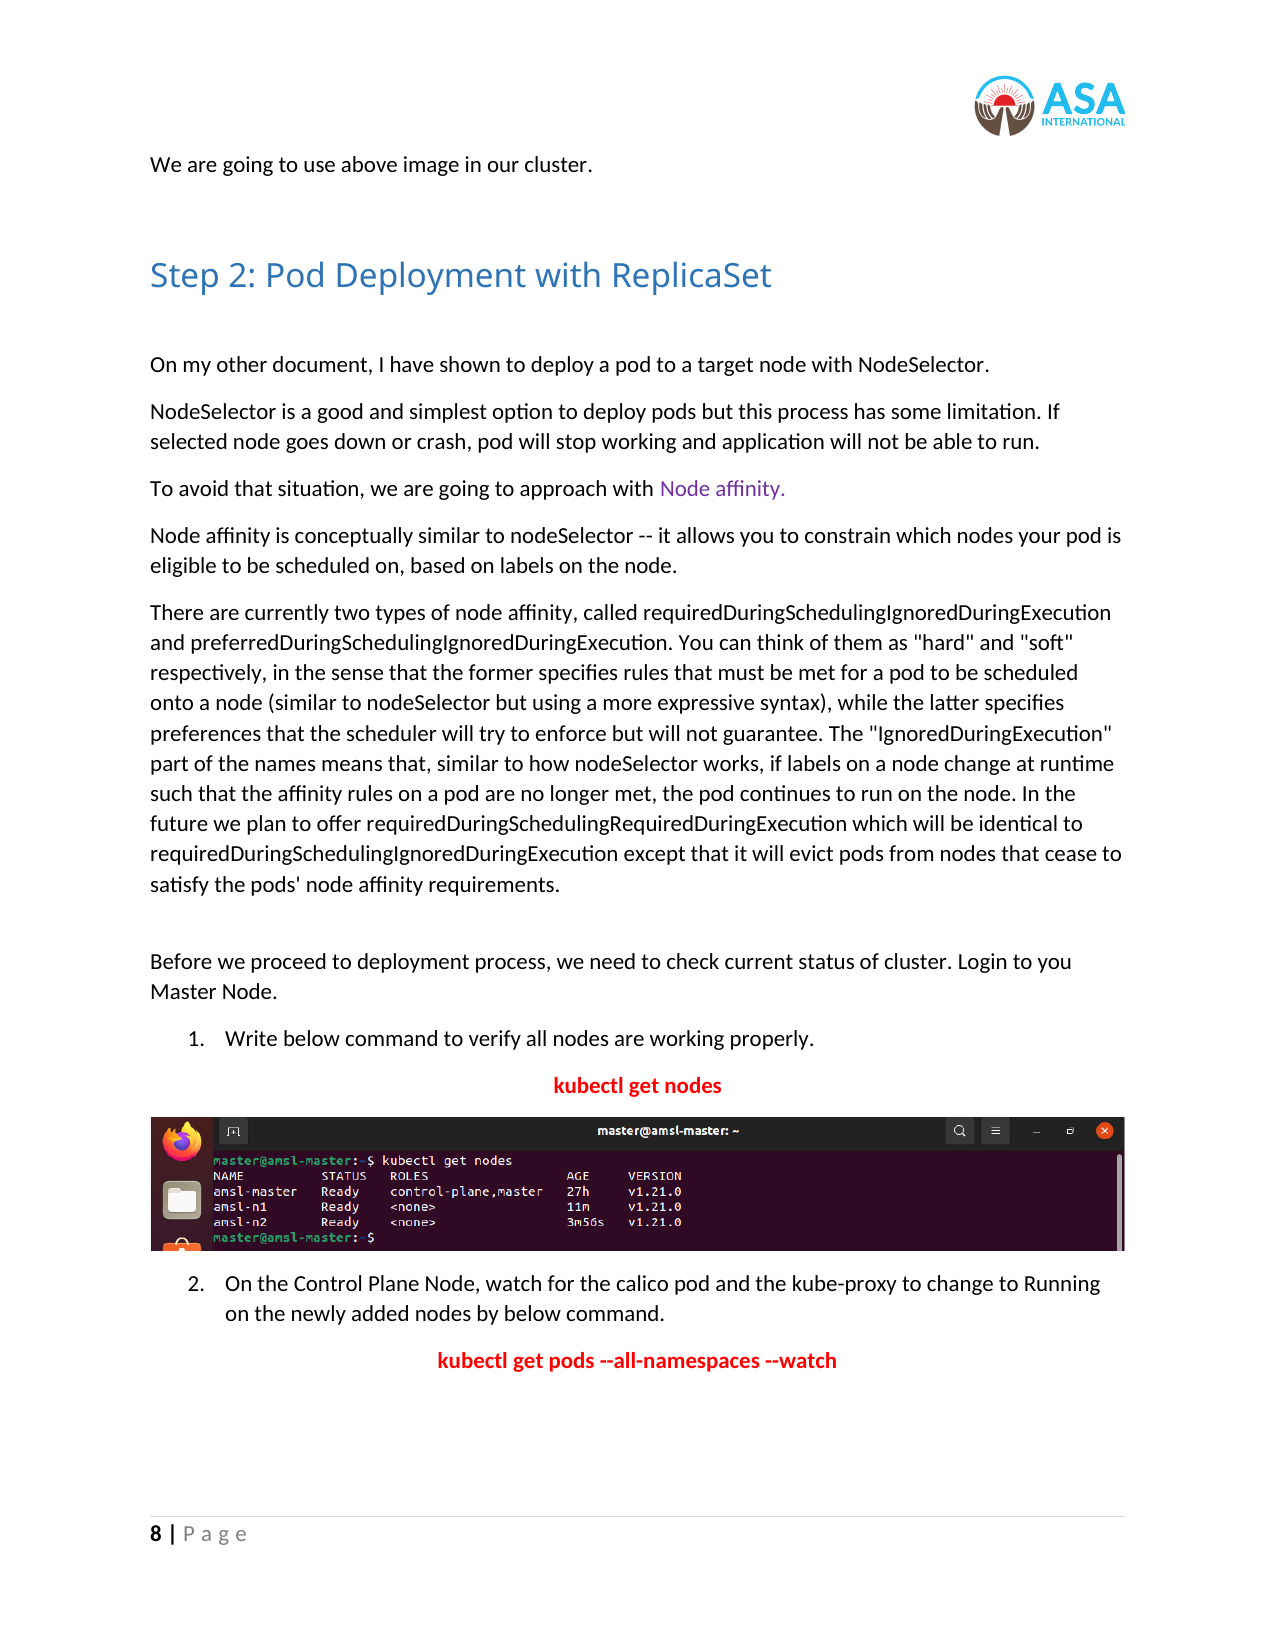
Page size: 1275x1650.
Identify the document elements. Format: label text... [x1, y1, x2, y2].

list Write below command to verify all nodes are working properly. [187, 1024, 1125, 1052]
picture [973, 75, 1125, 138]
list On the Control Plane Node, watch for the calico pod and the kube-proxy to change to Running on the newly added nodes by below command. [187, 1269, 1125, 1327]
text There are currently two types of node affinity, called requiredDuringSchedulingIgnoredDuringExecution and preferredDuringSchedulingIgnoredDuringExecution. You can think of them as "hard" and "soft" respectively, in the sense that the former specifies rules that must be met for a pod to be scheduled onto a node (similar to nodeSelector but using a more expressive syntax), while the latter specifies preferences that the scheduler will try to enforce but will not guarantee. The "IgnoredDuringExecution" part of the names means that, similar to how nodeSelector works, if labels on a node change at runtime such that the affinity rules on a pod are no longer met, the pod continues to run on the node. In the future we plan to offer requiredDuringSchedulingRequiredDuringExecution which will be identical to requiredDuringSchedulingIgnoredDuringExecution except that it will evict pods from nodes that cease to satisfy the pods' node affinity requirements. [150, 598, 1125, 928]
text kubectl get pods --all-namespaces --watch [150, 1346, 1125, 1374]
text On my other document, I have shown to deploy a pod to a target node with NodeSelector. [150, 350, 1125, 378]
text We are going to use above image in our cluster. [150, 150, 1125, 178]
text Before we proceed to deployment process, we need to check current status of cluster. Login to you Master Node. [150, 947, 1125, 1005]
picture [150, 1117, 1125, 1251]
subtitle Step 2: Pod Deployment with ReplicaSet [150, 252, 1125, 346]
text To avoid that situation, we are going to approach with Node affinity. [150, 474, 1125, 502]
text NodeSelector is a good and simplest option to deploy pods but this process has some limitation. If selected node goes down or crash, pod will stop working and application will not be able to run. [150, 397, 1125, 455]
text kubectl get nodes [150, 1071, 1125, 1099]
text Node affinity is conceptually similar to nodeSelector -- it allows you to constrain which nodes your pod is eligible to be scheduled on, based on labels on the node. [150, 521, 1125, 579]
